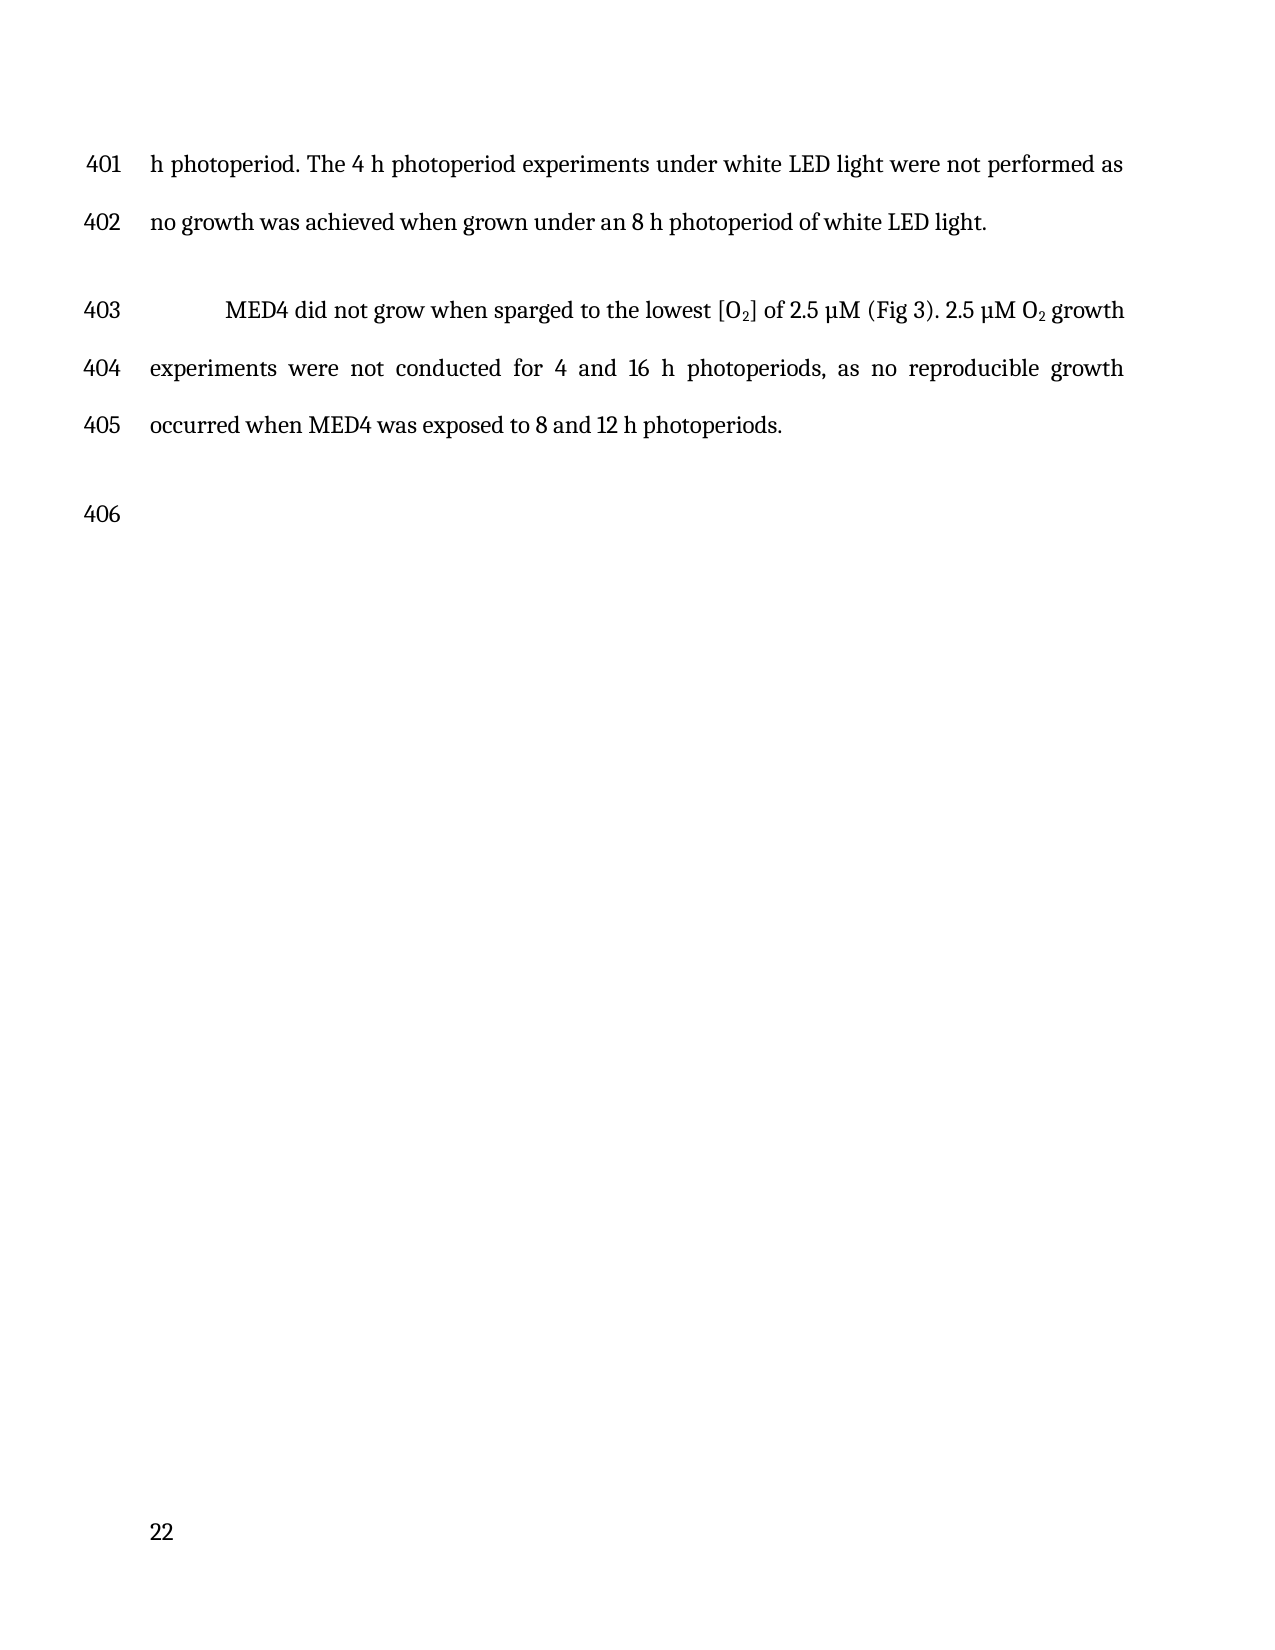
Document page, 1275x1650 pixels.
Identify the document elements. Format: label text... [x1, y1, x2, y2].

text MED4 did not grow when sparged to the lowest [O2] of 2.5 µM (Fig 3). 2.5 µM O2 growth experiments were not conducted for 4 and 16 h photoperiods, as no reproducible growth occurred when MED4 was exposed to 8 and 12 h photoperiods. [150, 296, 1125, 440]
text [150, 150, 1125, 236]
